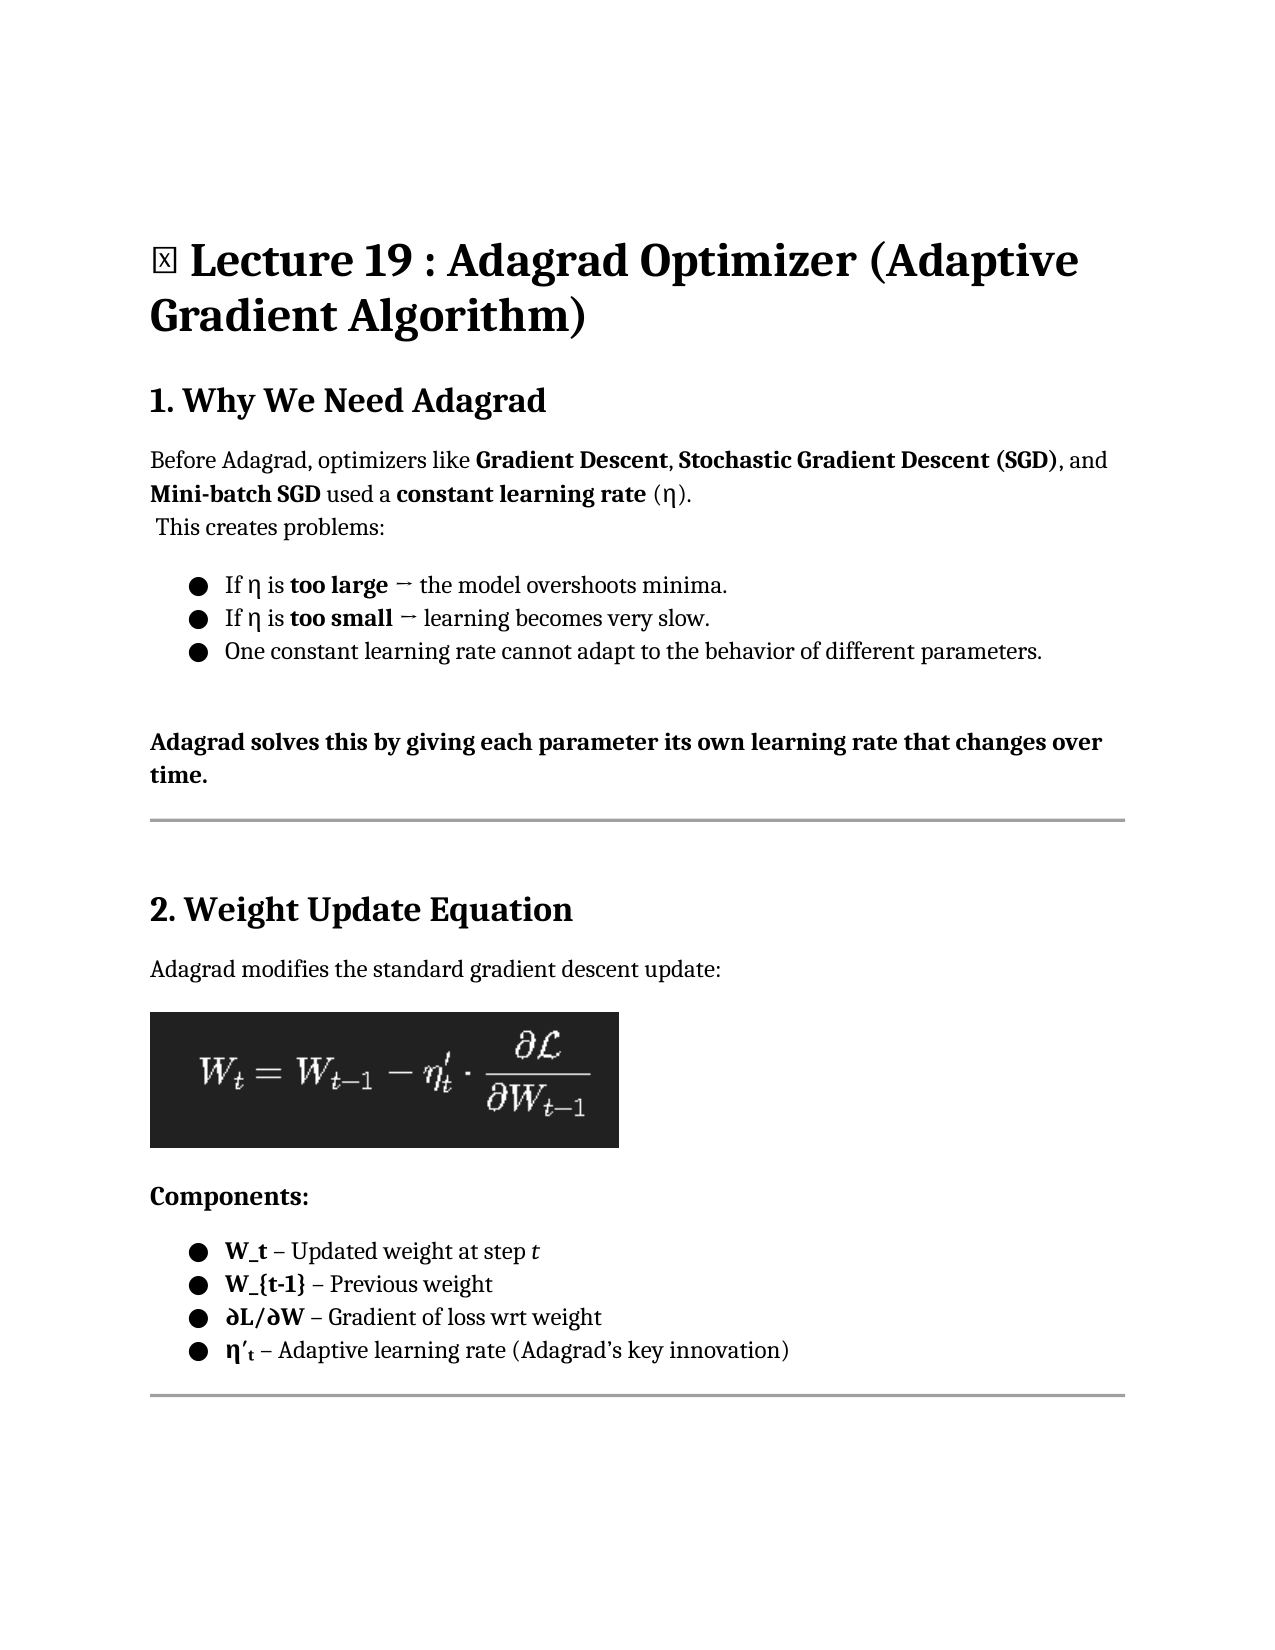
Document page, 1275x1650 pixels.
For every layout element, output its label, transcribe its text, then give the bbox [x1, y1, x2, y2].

text Adagrad solves this by giving each parameter its own learning rate that changes over time. [150, 728, 1125, 789]
subtitle 2. Weight Update Equation [150, 889, 1125, 930]
list W_{t-1} – Previous weight [187, 1270, 1125, 1299]
list If η is too large → the model overshoots minima. [187, 571, 1125, 599]
list η′ₜ – Adaptive learning rate (Adagrad’s key innovation) [187, 1336, 1125, 1365]
list W_t – Updated weight at step t [187, 1237, 1125, 1266]
subtitle 1. Why We Need Adagrad [150, 381, 1125, 421]
list ∂L/∂W – Gradient of loss wrt weight [187, 1303, 1125, 1332]
picture [150, 1012, 619, 1148]
list One constant learning rate cannot adapt to the behavior of different parameters. [187, 637, 1125, 698]
subtitle 📘 Lecture 19 : Adagrad Optimizer (Adaptive Gradient Algorithm) [150, 233, 1125, 343]
text Before Adagrad, optimizers like Gradient Descent, Stochastic Gradient Descent (SGD), and Mini-batch SGD used a constant learning rate (η). This creates problems: [150, 446, 1125, 541]
list If η is too small → learning becomes very slow. [187, 603, 1125, 632]
text Adagrad modifies the standard gradient descent update: [150, 955, 1125, 984]
subtitle Components: [150, 1181, 1125, 1212]
